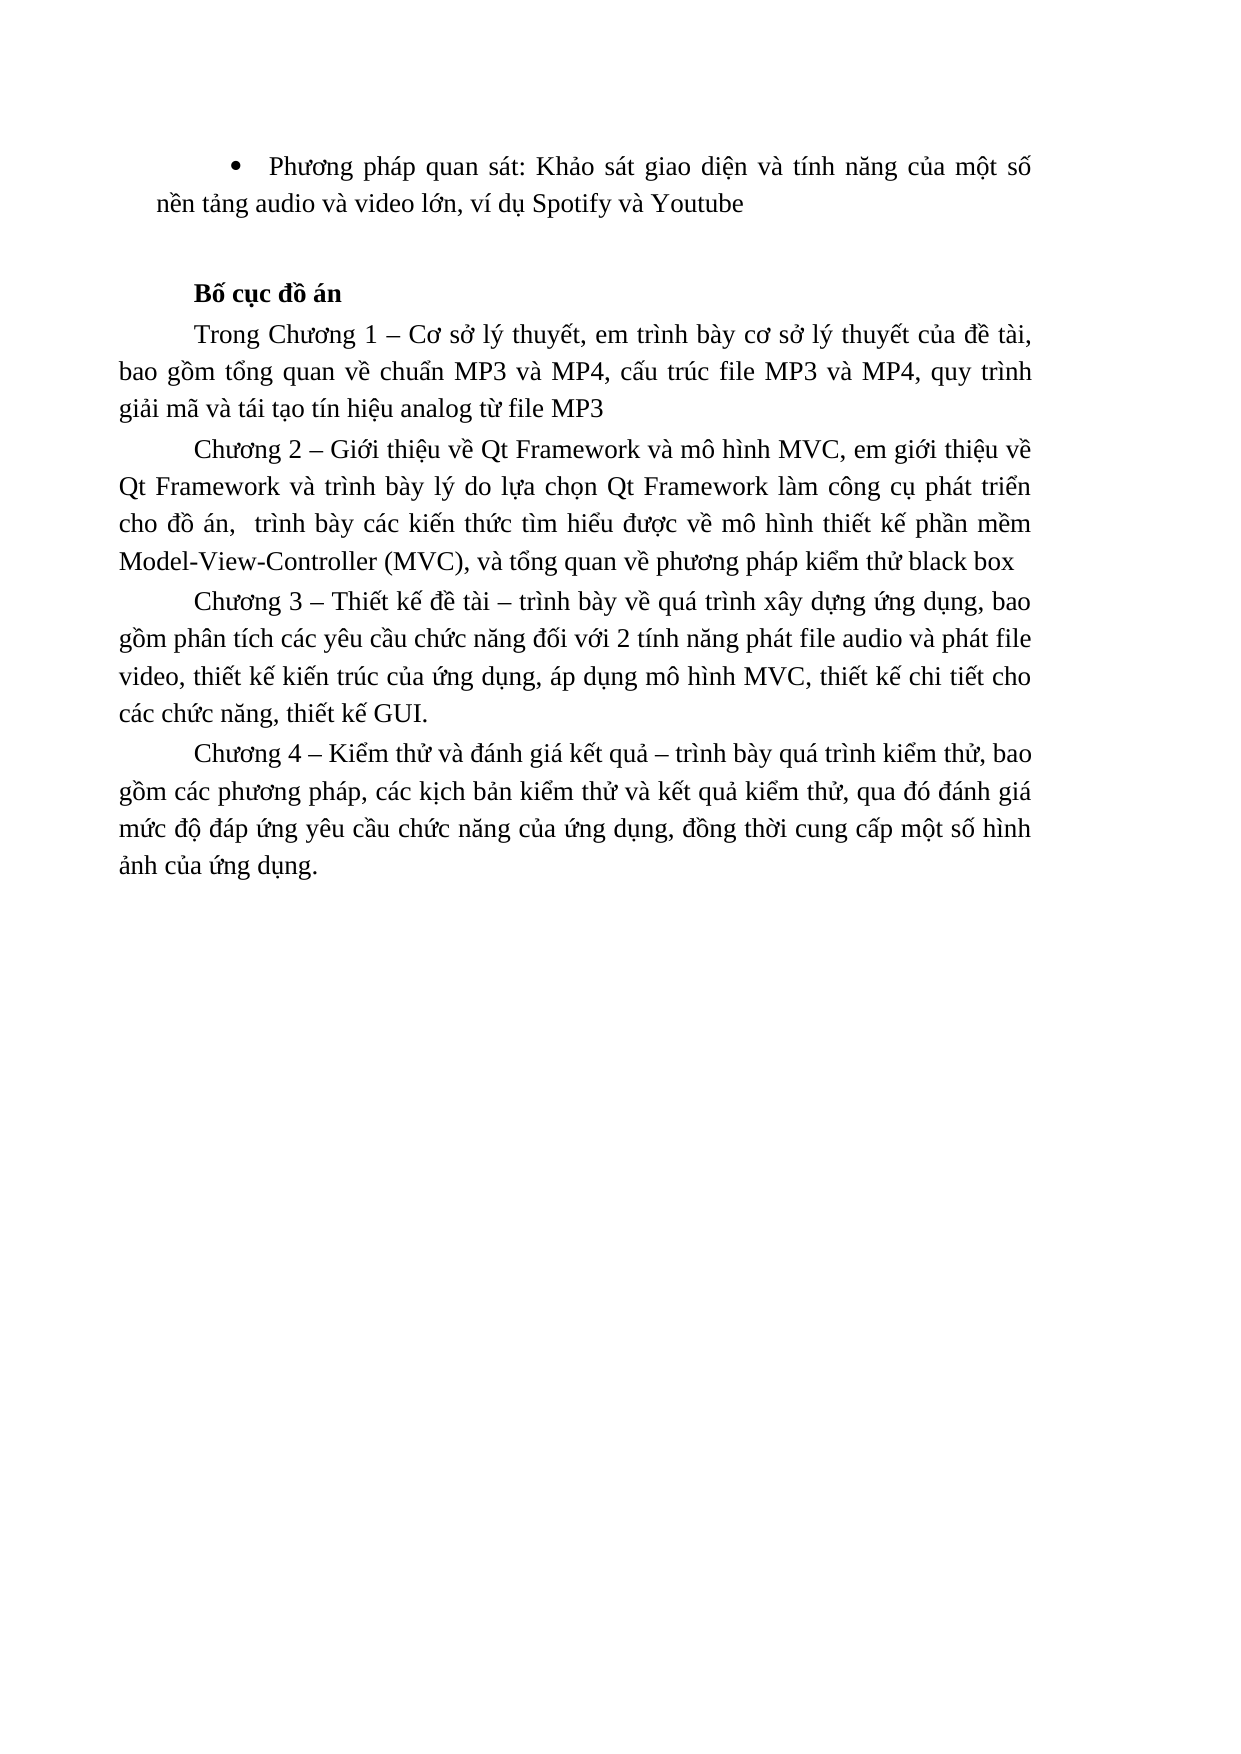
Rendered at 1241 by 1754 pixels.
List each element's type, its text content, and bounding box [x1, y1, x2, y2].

text Chương 2 – Giới thiệu về Qt Framework và mô hình MVC, em giới thiệu về Qt Framework và trình bày lý do lựa chọn Qt Framework làm công cụ phát triển cho đồ án, trình bày các kiến thức tìm hiểu được về mô hình thiết kế phần mềm Model-View-Controller (MVC), và tổng quan về phương pháp kiểm thử black box [118, 433, 1033, 576]
text Bố cục đồ án [118, 278, 1033, 309]
list Phương pháp quan sát: Khảo sát giao diện và tính năng của một số nền tảng audio và video lớn, ví dụ Spotify và Youtube [156, 150, 1033, 218]
text Chương 3 – Thiết kế đề tài – trình bày về quá trình xây dựng ứng dụng, bao gồm phân tích các yêu cầu chức năng đối với 2 tính năng phát file audio và phát file video, thiết kế kiến trúc của ứng dụng, áp dụng mô hình MVC, thiết kế chi tiết cho các chức năng, thiết kế GUI. [118, 585, 1033, 728]
text Trong Chương 1 – Cơ sở lý thuyết, em trình bày cơ sở lý thuyết của đề tài, bao gồm tổng quan về chuẩn MP3 và MP4, cấu trúc file MP3 và MP4, quy trình giải mã và tái tạo tín hiệu analog từ file MP3 [118, 318, 1033, 424]
text Chương 4 – Kiểm thử và đánh giá kết quả – trình bày quá trình kiểm thử, bao gồm các phương pháp, các kịch bản kiểm thử và kết quả kiểm thử, qua đó đánh giá mức độ đáp ứng yêu cầu chức năng của ứng dụng, đồng thời cung cấp một số hình ảnh của ứng dụng. [118, 738, 1033, 881]
